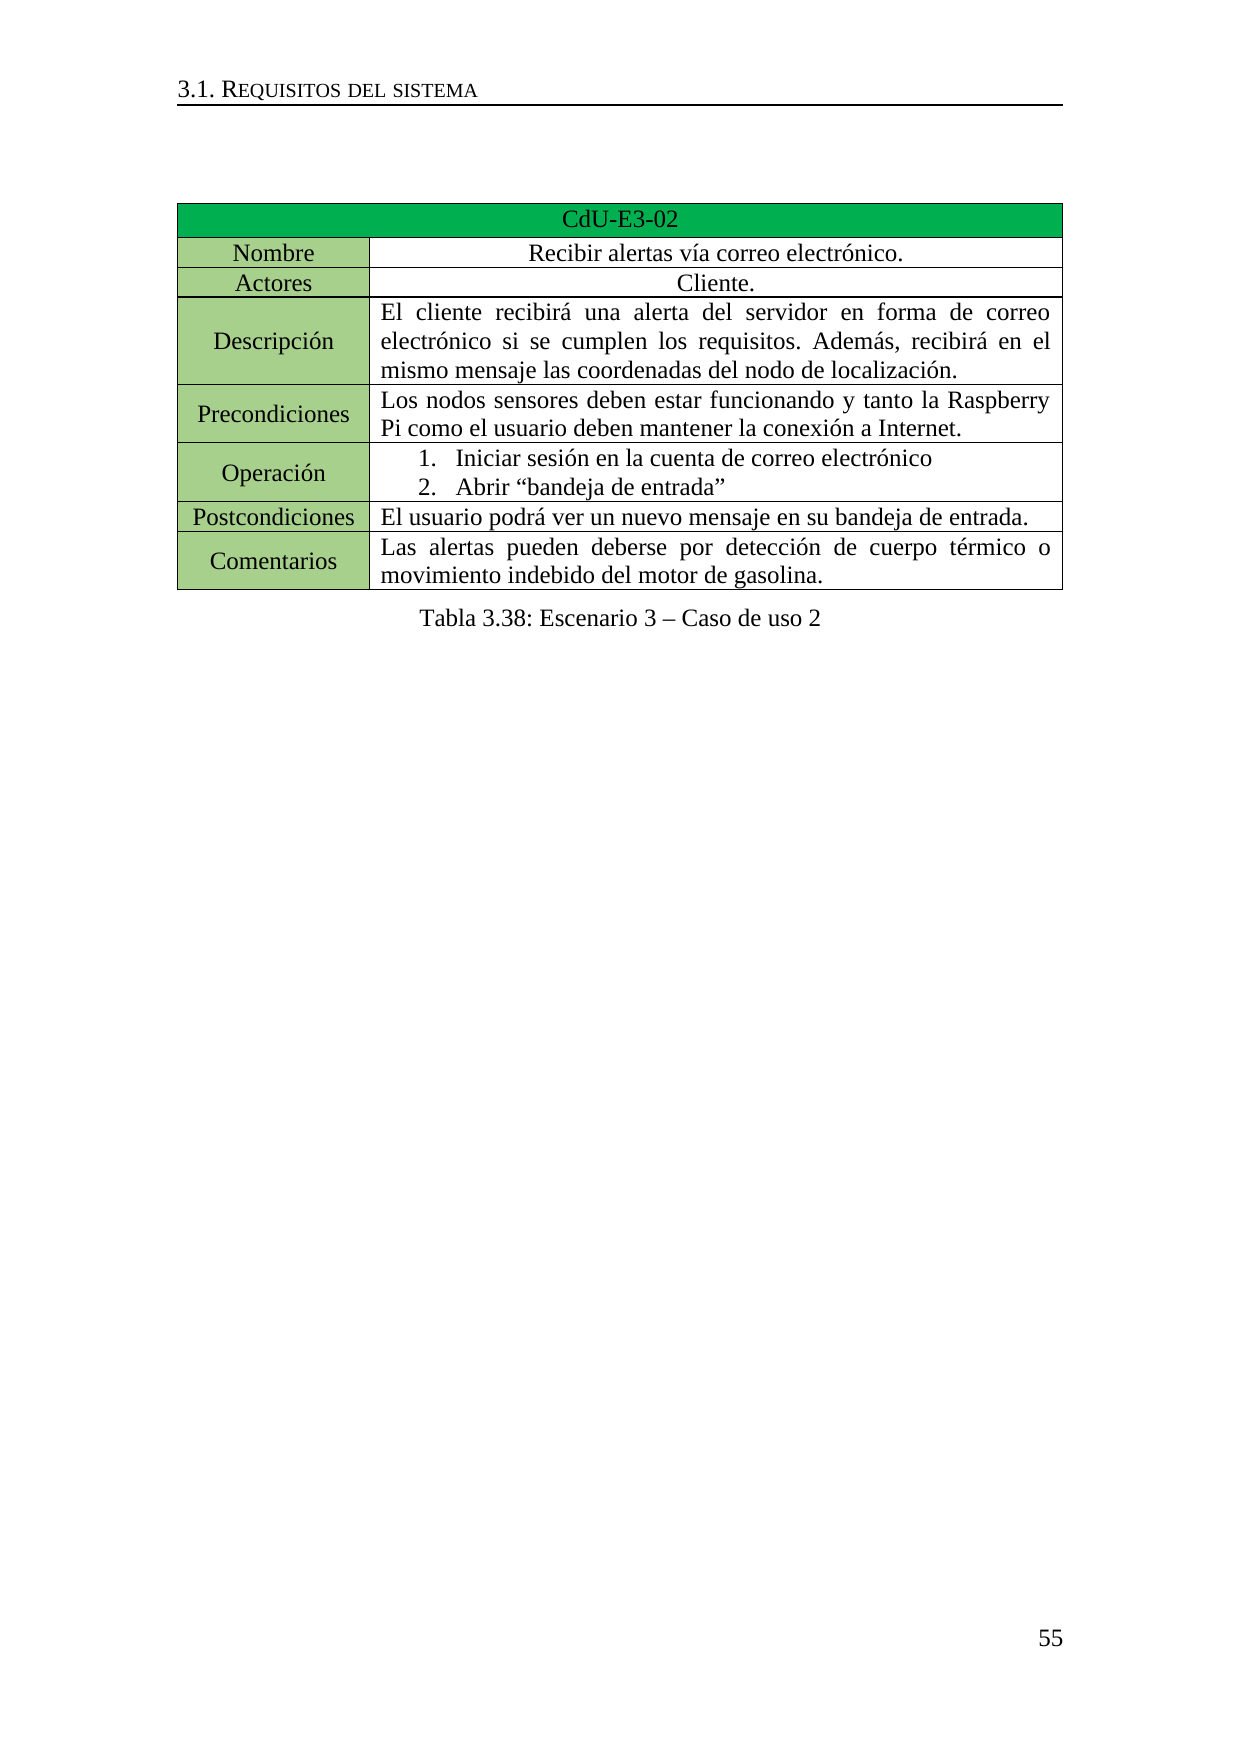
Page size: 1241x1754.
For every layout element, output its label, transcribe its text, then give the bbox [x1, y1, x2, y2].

table_cell El cliente recibirá una alerta del servidor en forma de correo electrónico si se cumplen los requisitos. Además, recibirá en el mismo mensaje las coordenadas del nodo de localización. [370, 298, 1062, 384]
table_cell Comentarios [178, 532, 369, 589]
table_cell Operación [178, 443, 369, 501]
table_cell Los nodos sensores deben estar funcionando y tanto la Raspberry Pi como el usuario deben mantener la conexión a Internet. [370, 385, 1062, 442]
table_cell Descripción [178, 298, 369, 384]
table_cell Postcondiciones [178, 502, 369, 531]
text Tabla 3.38: Escenario 3 – Caso de uso 2 [177, 603, 1063, 631]
table_cell Precondiciones [178, 385, 369, 442]
table_cell Cliente. [370, 268, 1062, 296]
table_cell Iniciar sesión en la cuenta de correo electrónico Abrir “bandeja de entrada” [370, 443, 1062, 501]
table_header CdU-E3-02 [178, 204, 1062, 237]
table_cell Las alertas pueden deberse por detección de cuerpo térmico o movimiento indebido del motor de gasolina. [370, 532, 1062, 589]
table_cell Actores [178, 268, 369, 296]
table_cell Nombre [178, 238, 369, 267]
table_cell El usuario podrá ver un nuevo mensaje en su bandeja de entrada. [370, 502, 1062, 531]
table_cell Recibir alertas vía correo electrónico. [370, 238, 1062, 267]
